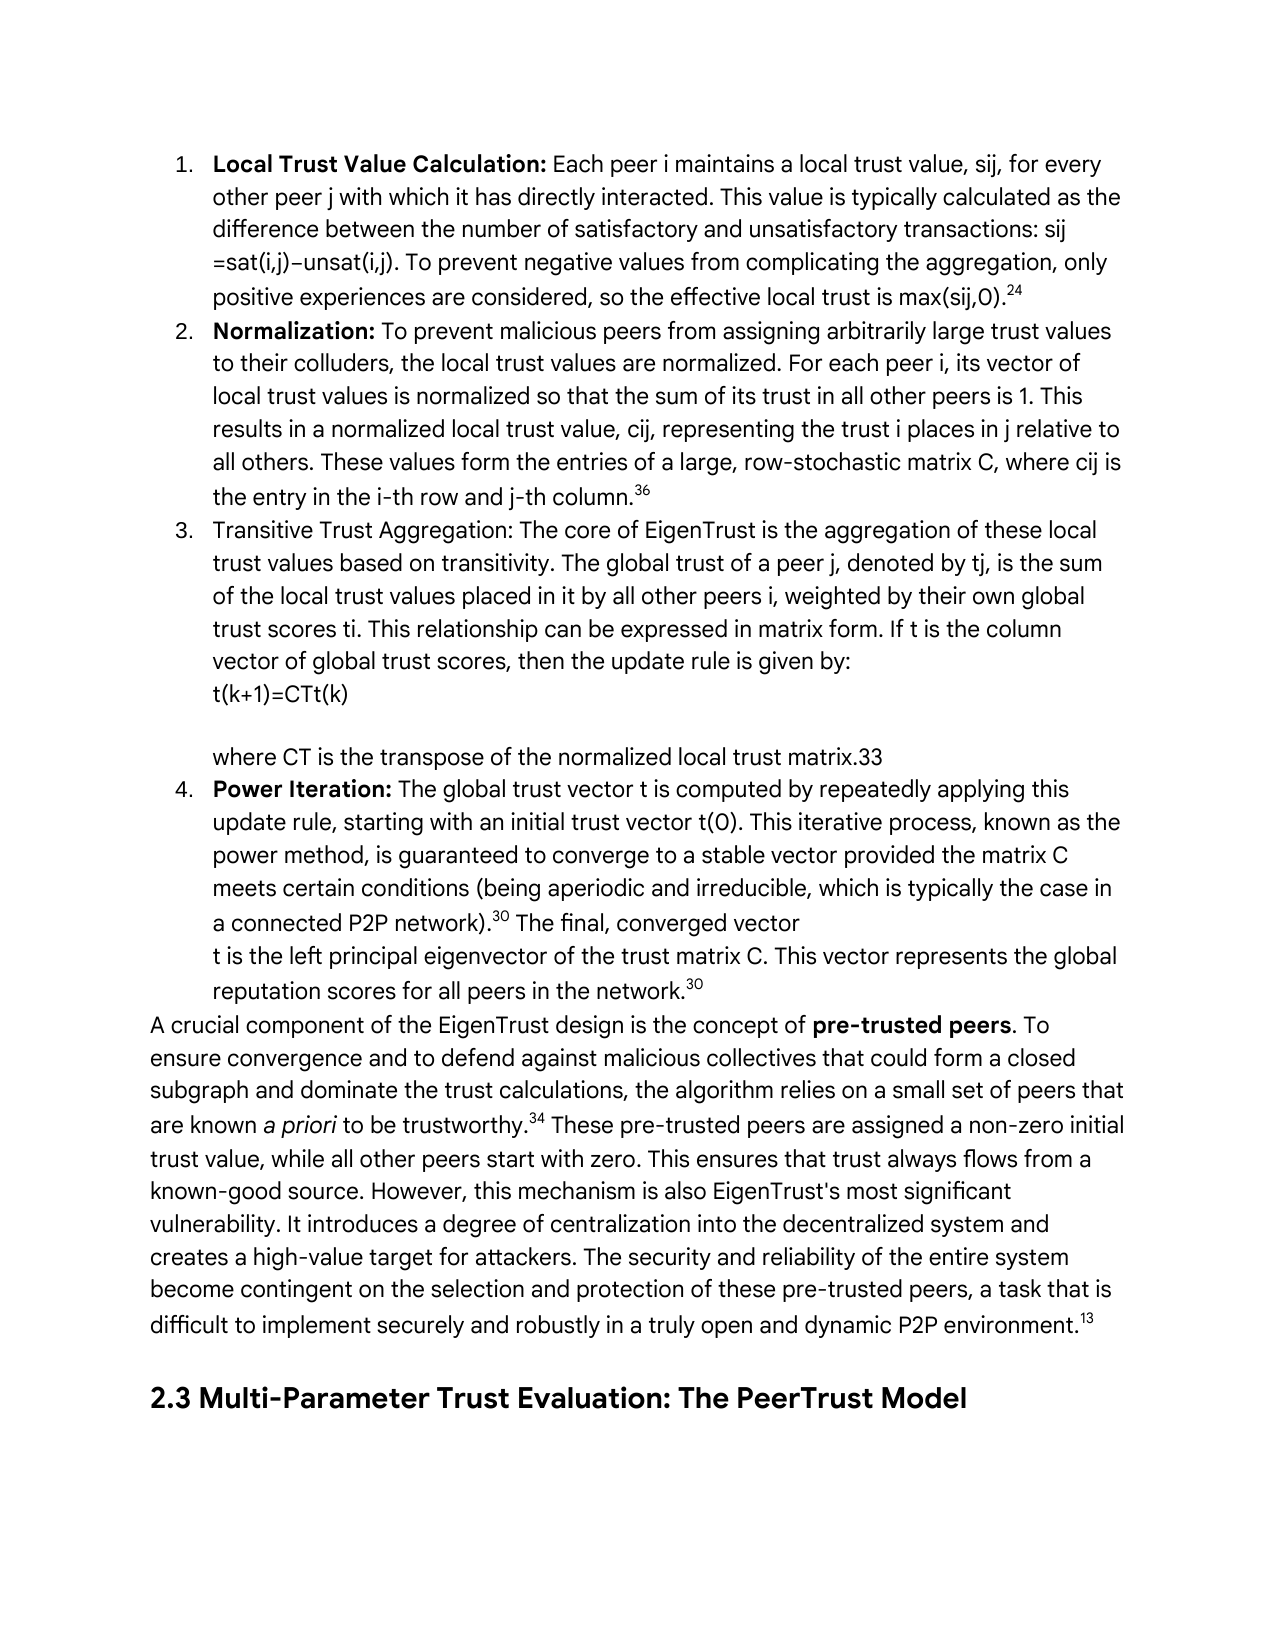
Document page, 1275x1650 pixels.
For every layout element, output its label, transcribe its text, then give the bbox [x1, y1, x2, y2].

text A crucial component of the EigenTrust design is the concept of pre-trusted peers. To ensure convergence and to defend against malicious collectives that could form a closed subgraph and dominate the trust calculations, the algorithm relies on a small set of peers that are known a priori to be trustworthy.34 These pre-trusted peers are assigned a non-zero initial trust value, while all other peers start with zero. This ensures that trust always flows from a known-good source. However, this mechanism is also EigenTrust's most significant vulnerability. It introduces a degree of centralization into the decentralized system and creates a high-value target for attackers. The security and reliability of the entire system become contingent on the selection and protection of these pre-trusted peers, a task that is difficult to implement securely and robustly in a truly open and dynamic P2P environment.13 [150, 1011, 1125, 1340]
list Local Trust Value Calculation: Each peer i maintains a local trust value, sij​, for every other peer j with which it has directly interacted. This value is typically calculated as the difference between the number of satisfactory and unsatisfactory transactions: sij​=sat(i,j)−unsat(i,j). To prevent negative values from complicating the aggregation, only positive experiences are considered, so the effective local trust is max(sij​,0).24 [175, 150, 1125, 313]
subtitle 2.3 Multi-Parameter Trust Evaluation: The PeerTrust Model [150, 1380, 1125, 1417]
list Normalization: To prevent malicious peers from assigning arbitrarily large trust values to their colluders, the local trust values are normalized. For each peer i, its vector of local trust values is normalized so that the sum of its trust in all other peers is 1. This results in a normalized local trust value, cij​, representing the trust i places in j relative to all others. These values form the entries of a large, row-stochastic matrix C, where cij​ is the entry in the i-th row and j-th column.36 [175, 317, 1125, 512]
list Transitive Trust Aggregation: The core of EigenTrust is the aggregation of these local trust values based on transitivity. The global trust of a peer j, denoted by tj​, is the sum of the local trust values placed in it by all other peers i, weighted by their own global trust scores ti​. This relationship can be expressed in matrix form. If t is the column vector of global trust scores, then the update rule is given by: t(k+1)=CTt(k) where CT is the transpose of the normalized local trust matrix.33 [175, 517, 1125, 772]
list Power Iteration: The global trust vector t is computed by repeatedly applying this update rule, starting with an initial trust vector t(0). This iterative process, known as the power method, is guaranteed to converge to a stable vector provided the matrix C meets certain conditions (being aperiodic and irreducible, which is typically the case in a connected P2P network).30 The final, converged vector t is the left principal eigenvector of the trust matrix C. This vector represents the global reputation scores for all peers in the network.30 [175, 776, 1125, 1007]
